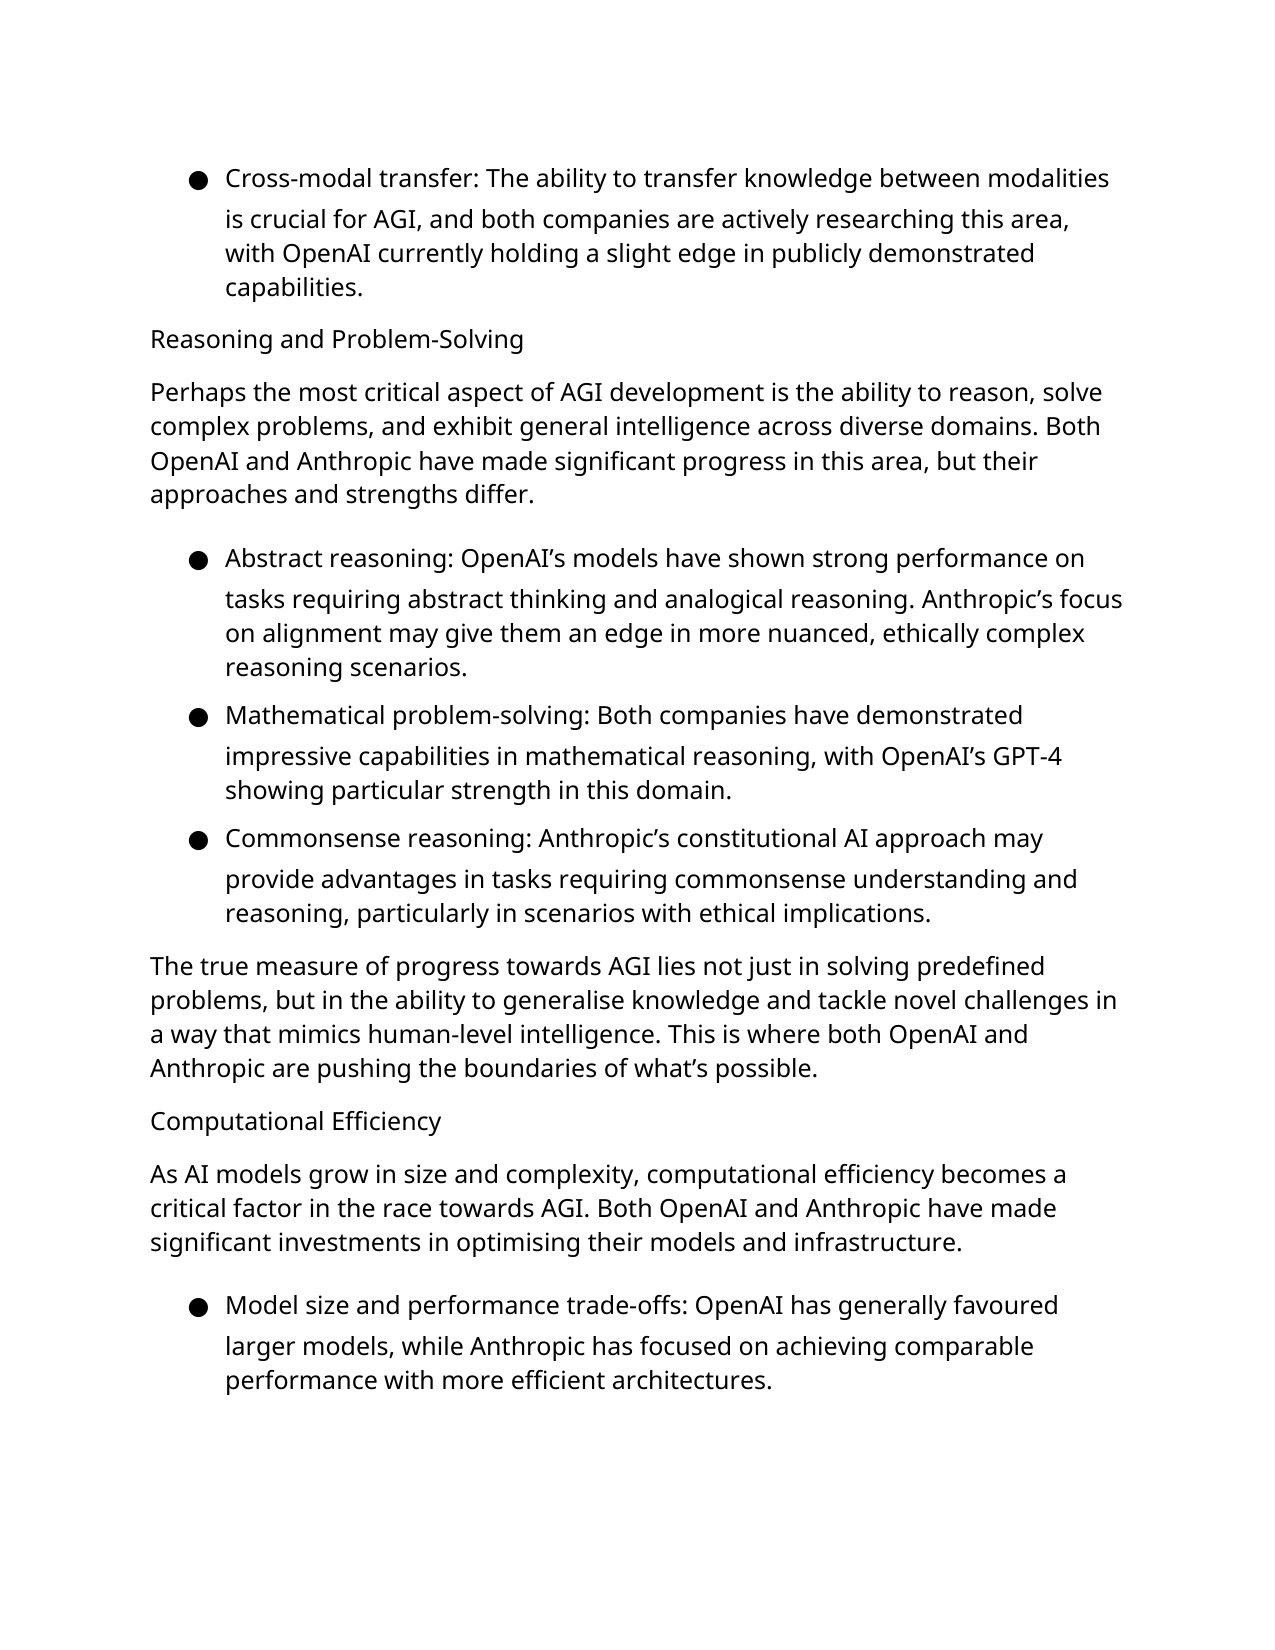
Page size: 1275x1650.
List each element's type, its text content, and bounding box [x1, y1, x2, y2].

text As AI models grow in size and complexity, computational efficiency becomes a critical factor in the race towards AGI. Both OpenAI and Anthropic have made significant investments in optimising their models and infrastructure. [150, 1156, 1125, 1258]
list Mathematical problem-solving: Both companies have demonstrated impressive capabilities in mathematical reasoning, with OpenAI’s GPT-4 showing particular strength in this domain. [187, 687, 1125, 807]
text Perhaps the most critical aspect of AGI development is the ability to reason, solve complex problems, and exhibit general intelligence across diverse domains. Both OpenAI and Anthropic have made significant progress in this area, but their approaches and strengths differ. [150, 375, 1125, 511]
text Reasoning and Problem-Solving [150, 322, 1125, 356]
list Abstract reasoning: OpenAI’s models have shown strong performance on tasks requiring abstract thinking and analogical reasoning. Anthropic’s focus on alignment may give them an edge in more nuanced, ethically complex reasoning scenarios. [187, 530, 1125, 683]
list Model size and performance trade-offs: OpenAI has generally favoured larger models, while Anthropic has focused on achieving comparable performance with more efficient architectures. [187, 1277, 1125, 1397]
text Computational Efficiency [150, 1103, 1125, 1137]
list Commonsense reasoning: Anthropic’s constitutional AI approach may provide advantages in tasks requiring commonsense understanding and reasoning, particularly in scenarios with ethical implications. [187, 810, 1125, 930]
list Cross-modal transfer: The ability to transfer knowledge between modalities is crucial for AGI, and both companies are actively researching this area, with OpenAI currently holding a slight edge in publicly demonstrated capabilities. [187, 150, 1125, 303]
text The true measure of progress towards AGI lies not just in solving predefined problems, but in the ability to generalise knowledge and tackle novel challenges in a way that mimics human-level intelligence. This is where both OpenAI and Anthropic are pushing the boundaries of what’s possible. [150, 948, 1125, 1085]
